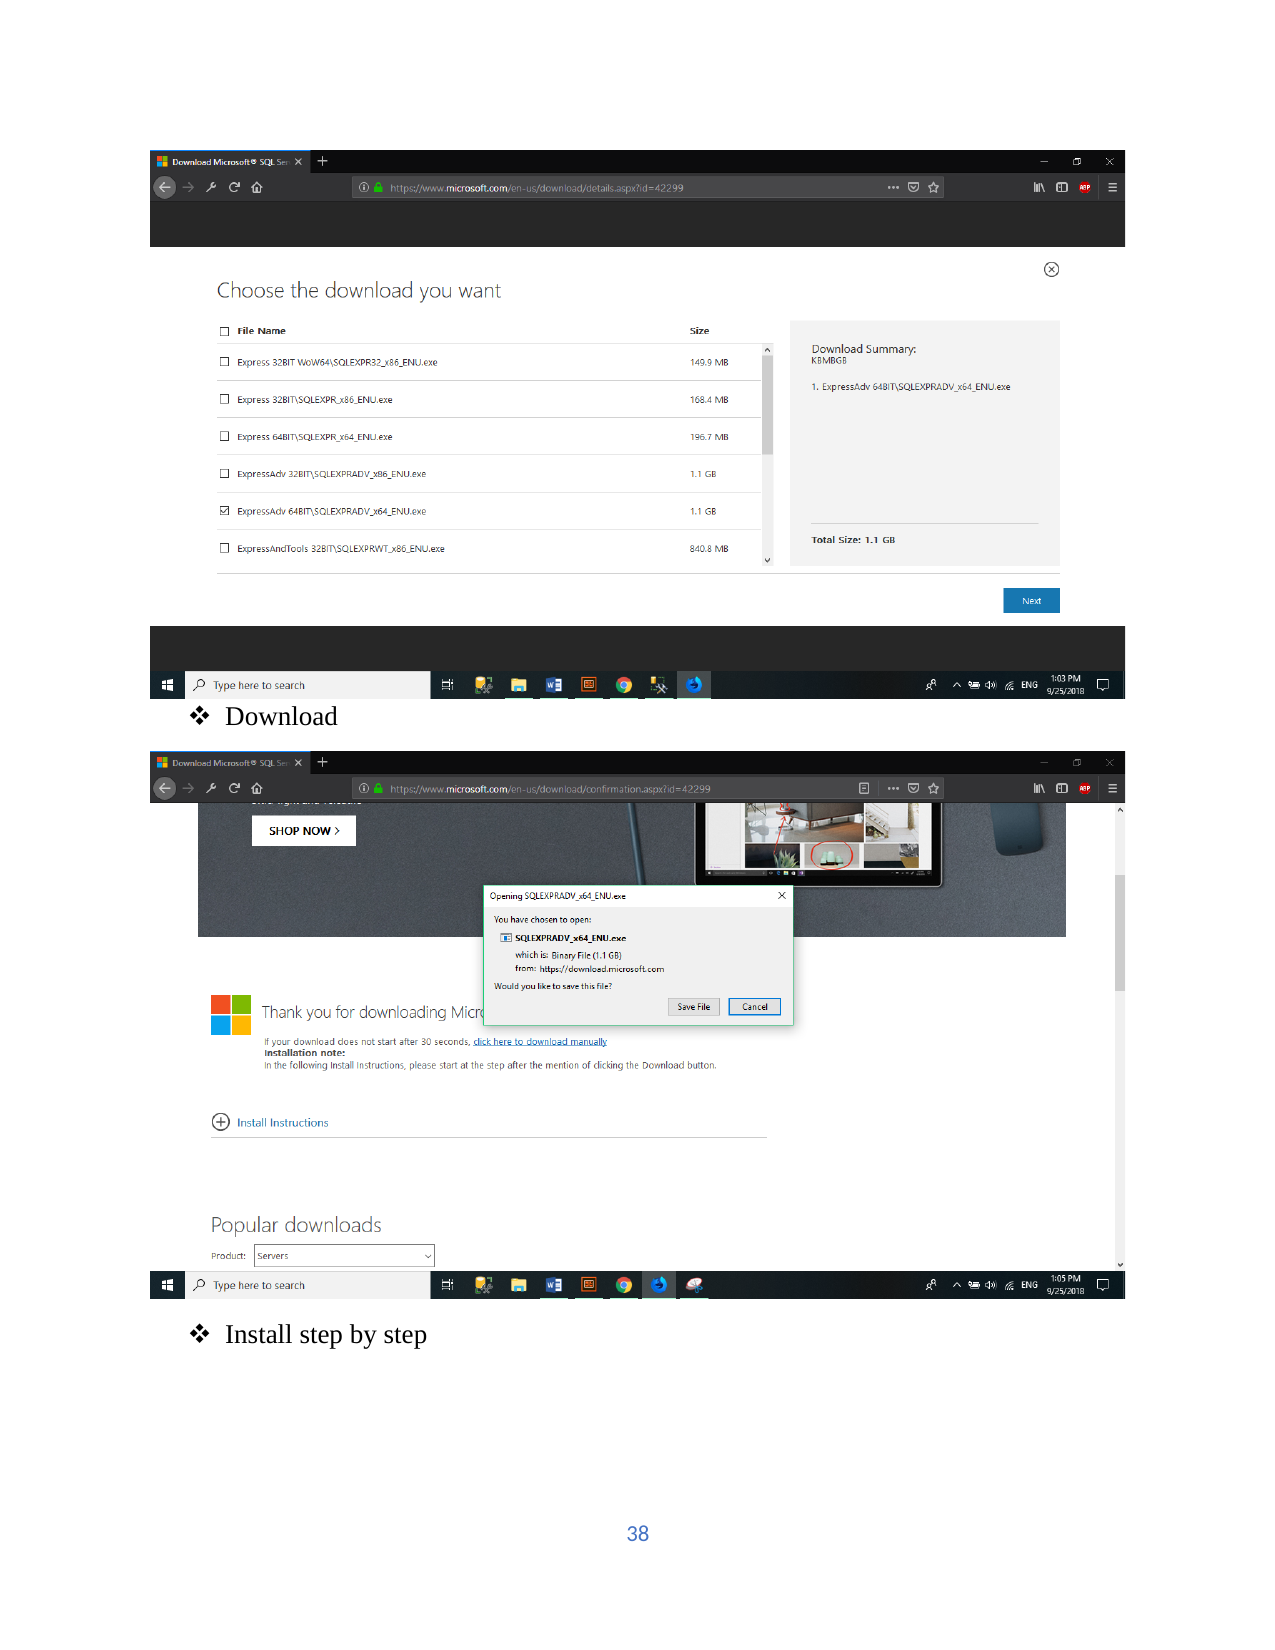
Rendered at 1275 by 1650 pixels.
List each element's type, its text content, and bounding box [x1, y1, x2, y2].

picture [150, 150, 1125, 699]
picture [150, 751, 1125, 1299]
list Install step by step [187, 1318, 1125, 1349]
list Download [187, 699, 1125, 732]
